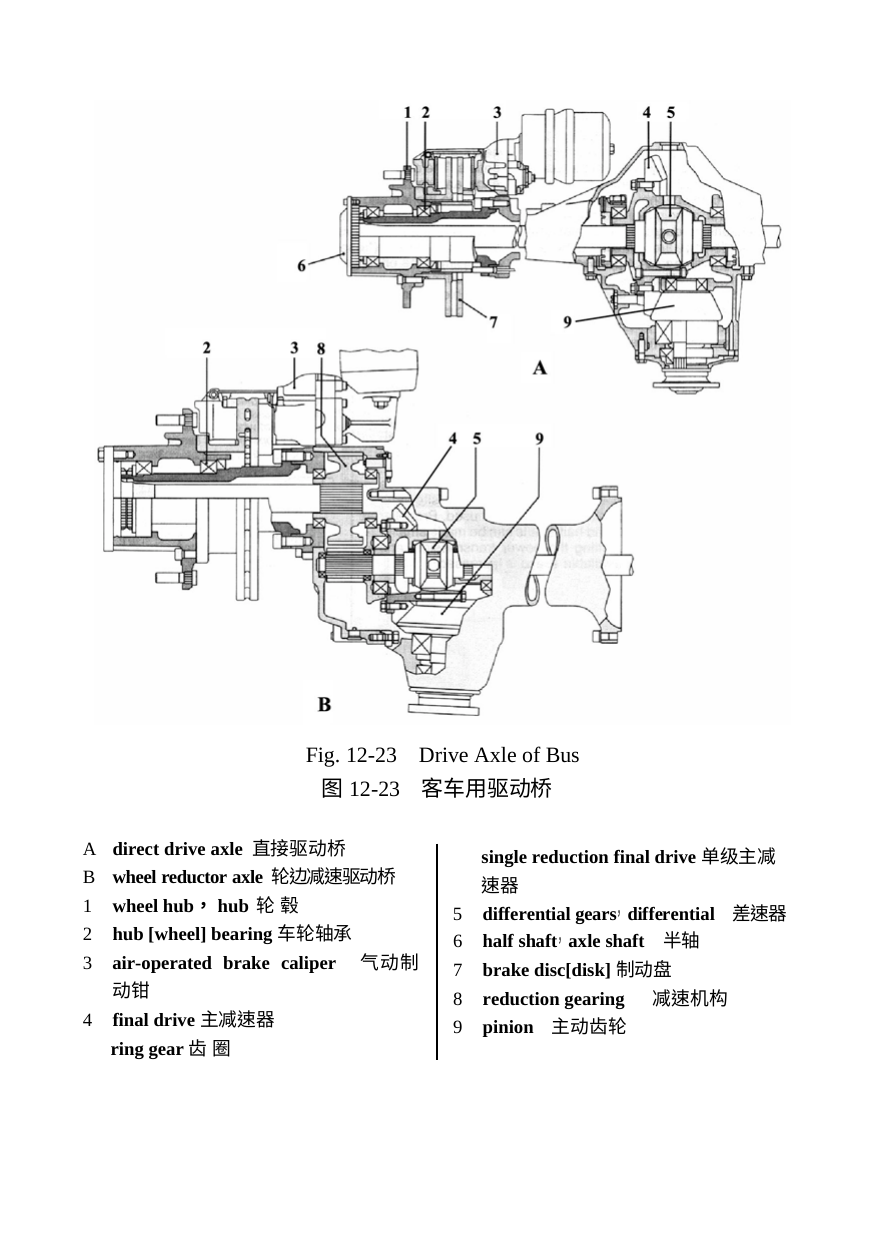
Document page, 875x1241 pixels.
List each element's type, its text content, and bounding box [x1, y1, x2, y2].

list wheel reductor axle 轮边减速驱动桥 [83, 864, 426, 889]
list pinion 主动齿轮 [453, 1013, 814, 1039]
list wheel hub， hub 轮 毂 [83, 892, 426, 918]
list differential gears， differential 差速器 [453, 901, 814, 925]
list final drive 主减速器 [83, 1006, 426, 1032]
list half shaft， axle shaft 半轴 [453, 928, 814, 953]
text 图 12-23 客车用驱动桥 [67, 773, 807, 803]
subtitle Fig. 12-23 Drive Axle of Bus [72, 742, 814, 767]
text ring gear 齿 圈 [110, 1035, 426, 1060]
list hub [wheel] bearing 车轮轴承 [83, 921, 426, 946]
list reduction gearing 减速机构 [453, 985, 814, 1011]
list direct drive axle 直接驱动桥 [83, 835, 426, 861]
list brake disc[disk] 制动盘 [453, 957, 814, 982]
list air-operated brake caliper 气动制动钳 [83, 949, 422, 1003]
text single reduction final drive 单级主减速器 [481, 843, 792, 898]
picture [93, 100, 792, 725]
